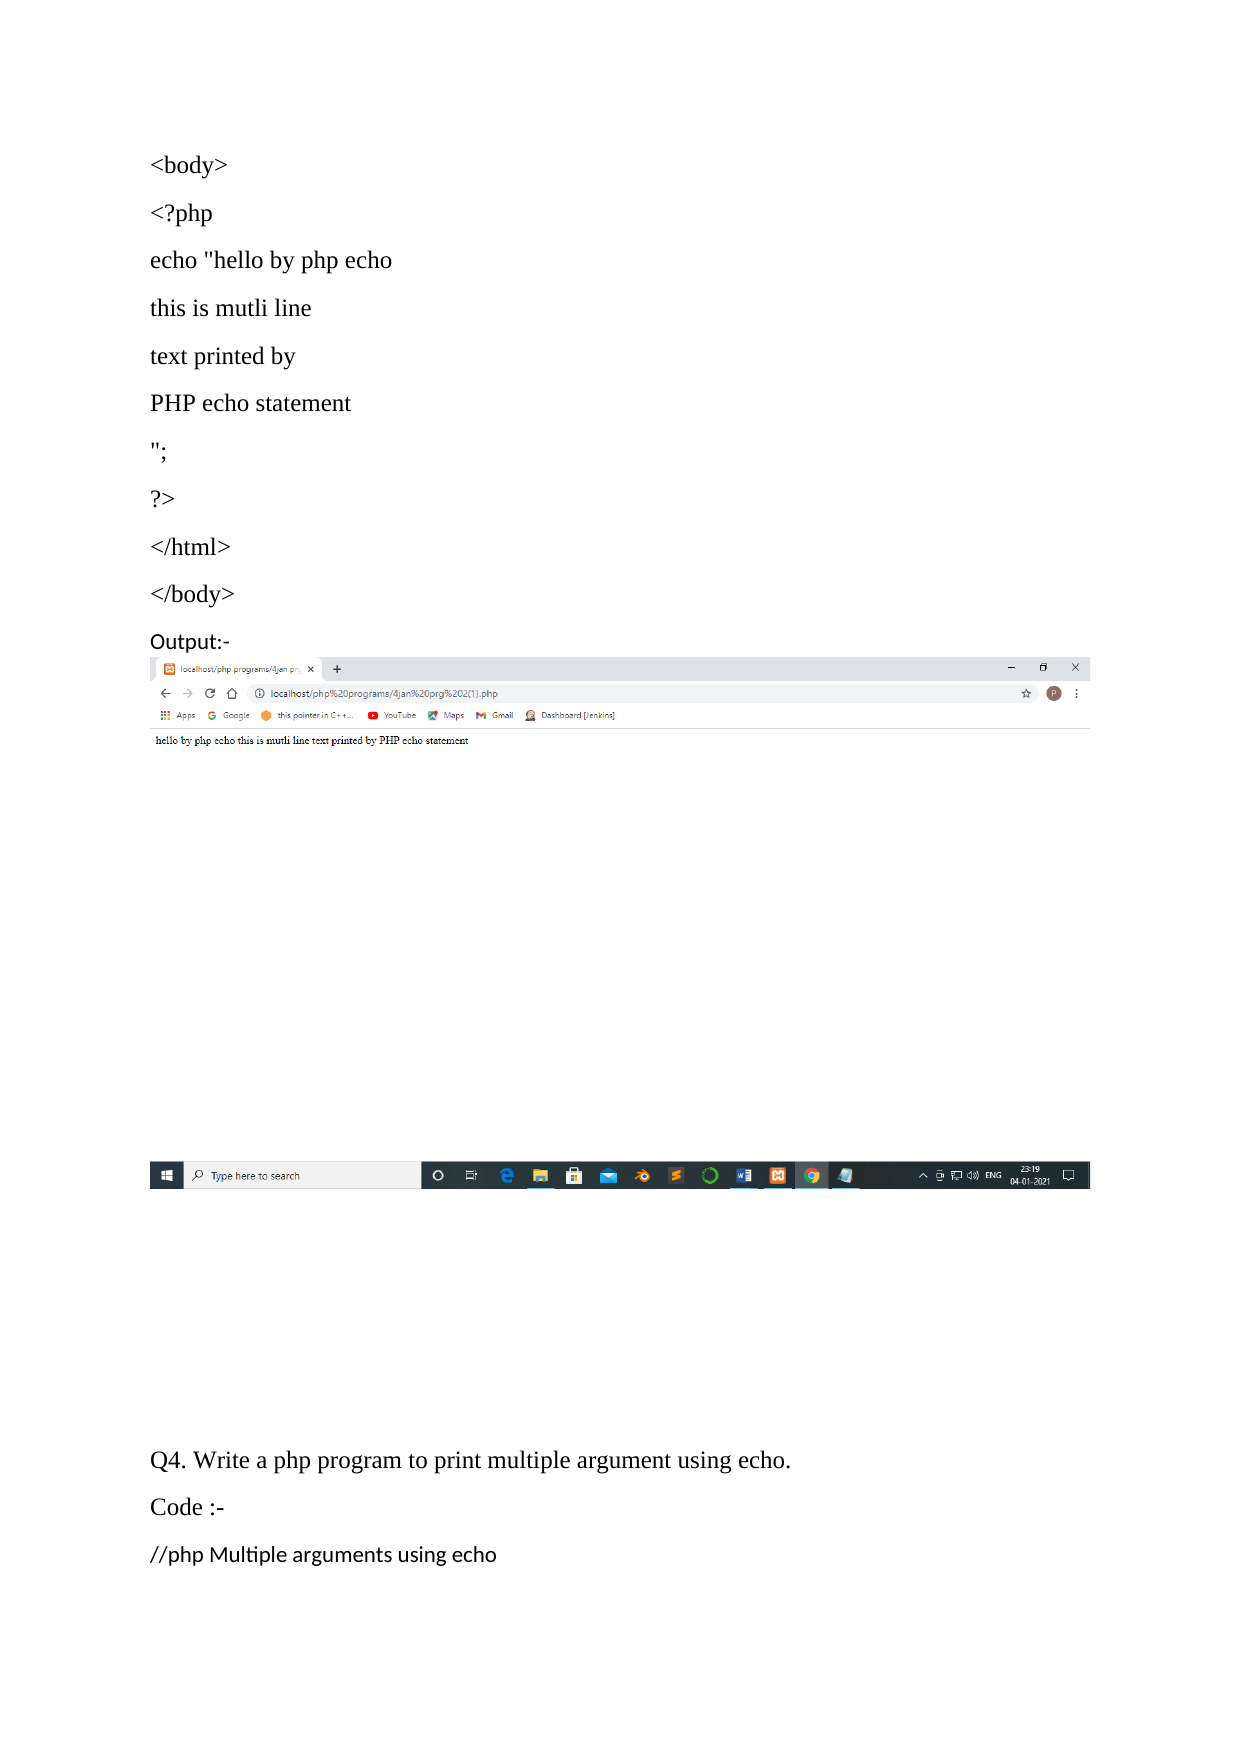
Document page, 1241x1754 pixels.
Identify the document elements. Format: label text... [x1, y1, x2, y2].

text PHP echo statement [150, 388, 1090, 417]
text ?> [150, 484, 1090, 513]
text </html> [150, 532, 1090, 560]
text Q4. Write a php program to print multiple argument using echo. [150, 1445, 1090, 1473]
text <?php [150, 198, 1090, 226]
text Code :- [150, 1492, 1090, 1521]
text </body> [150, 579, 1090, 608]
text //php Multiple arguments using echo [150, 1540, 1090, 1568]
text text printed by [150, 341, 1090, 369]
text Output:- [150, 627, 1090, 657]
text "; [150, 436, 1090, 465]
text echo "hello by php echo [150, 245, 1090, 274]
picture [150, 657, 1091, 1189]
text this is mutli line [150, 293, 1090, 322]
text <body> [150, 150, 1090, 179]
